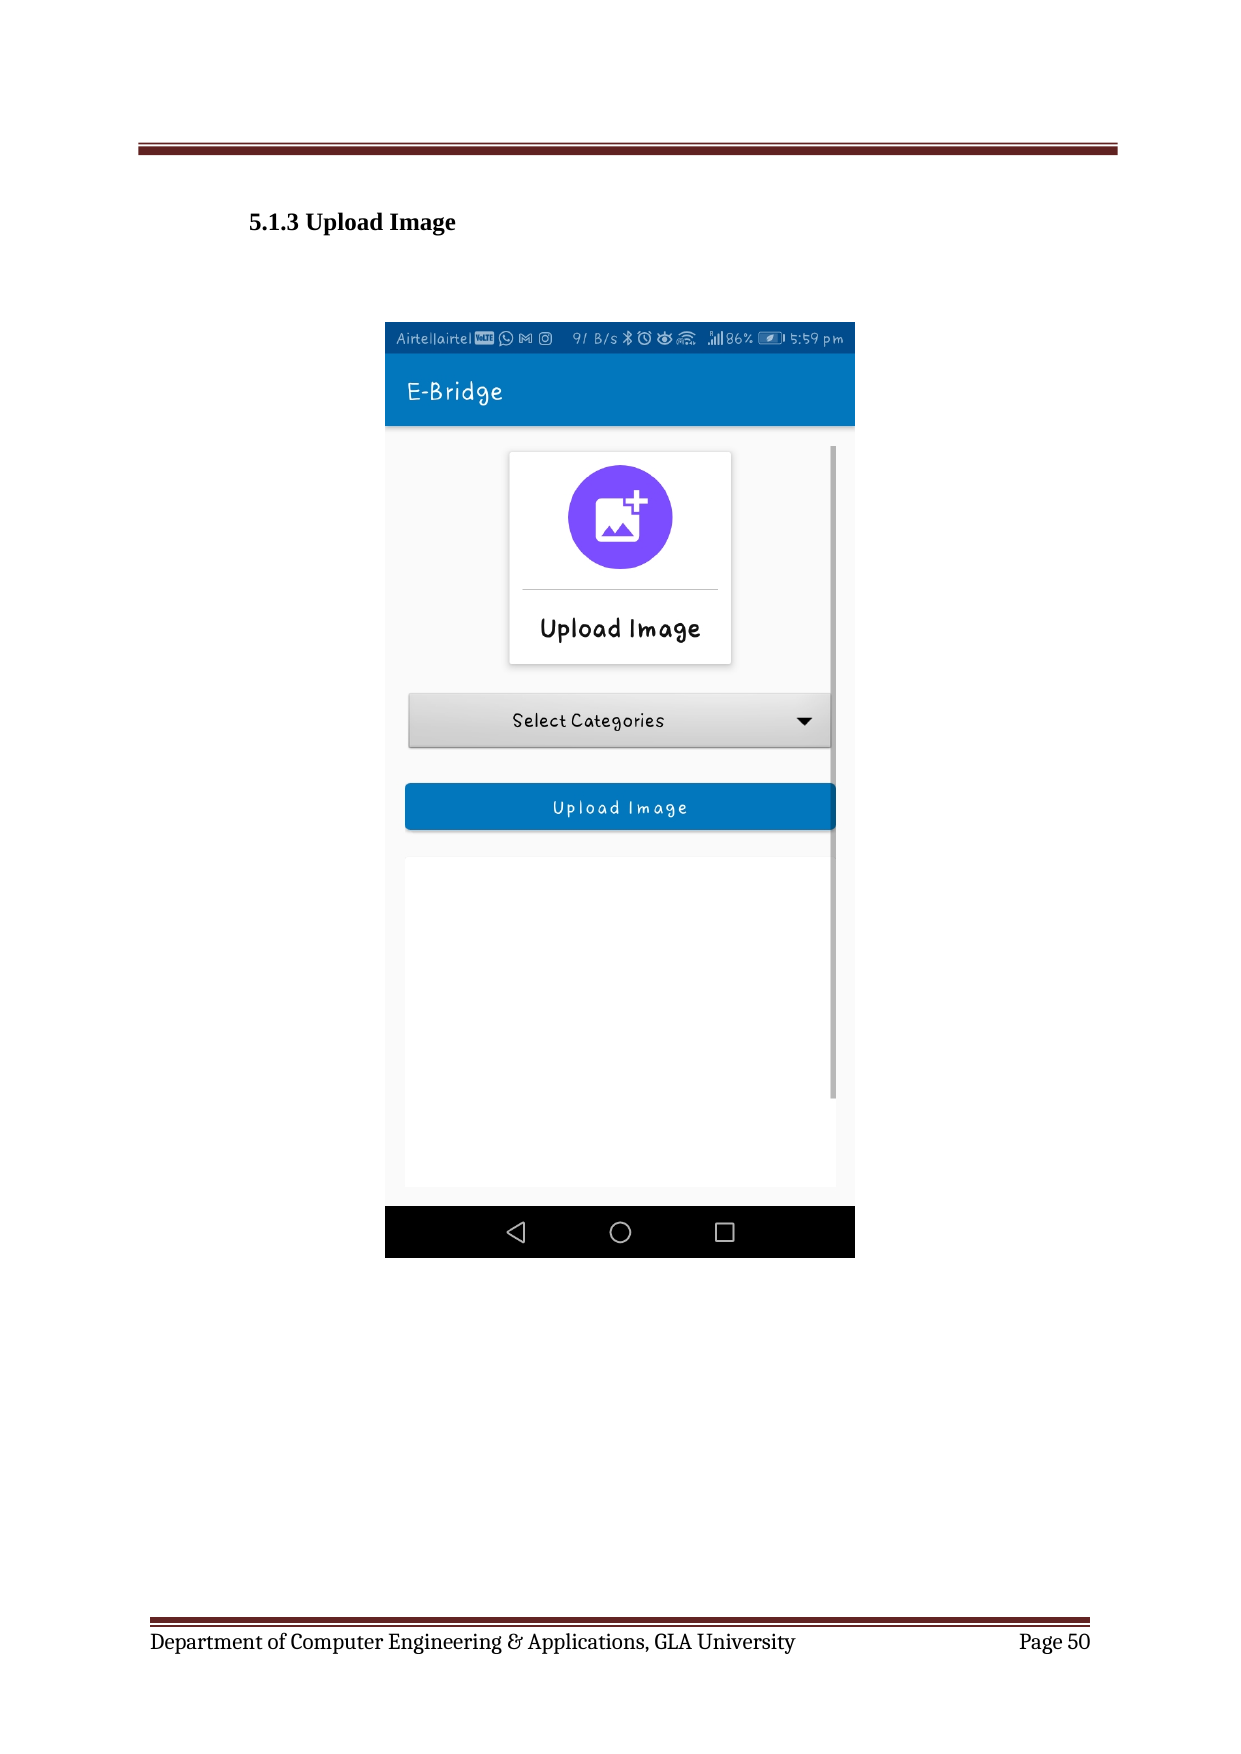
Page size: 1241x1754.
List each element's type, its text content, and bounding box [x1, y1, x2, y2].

text 5.1.3 Upload Image [150, 207, 1090, 236]
picture [385, 322, 855, 1258]
